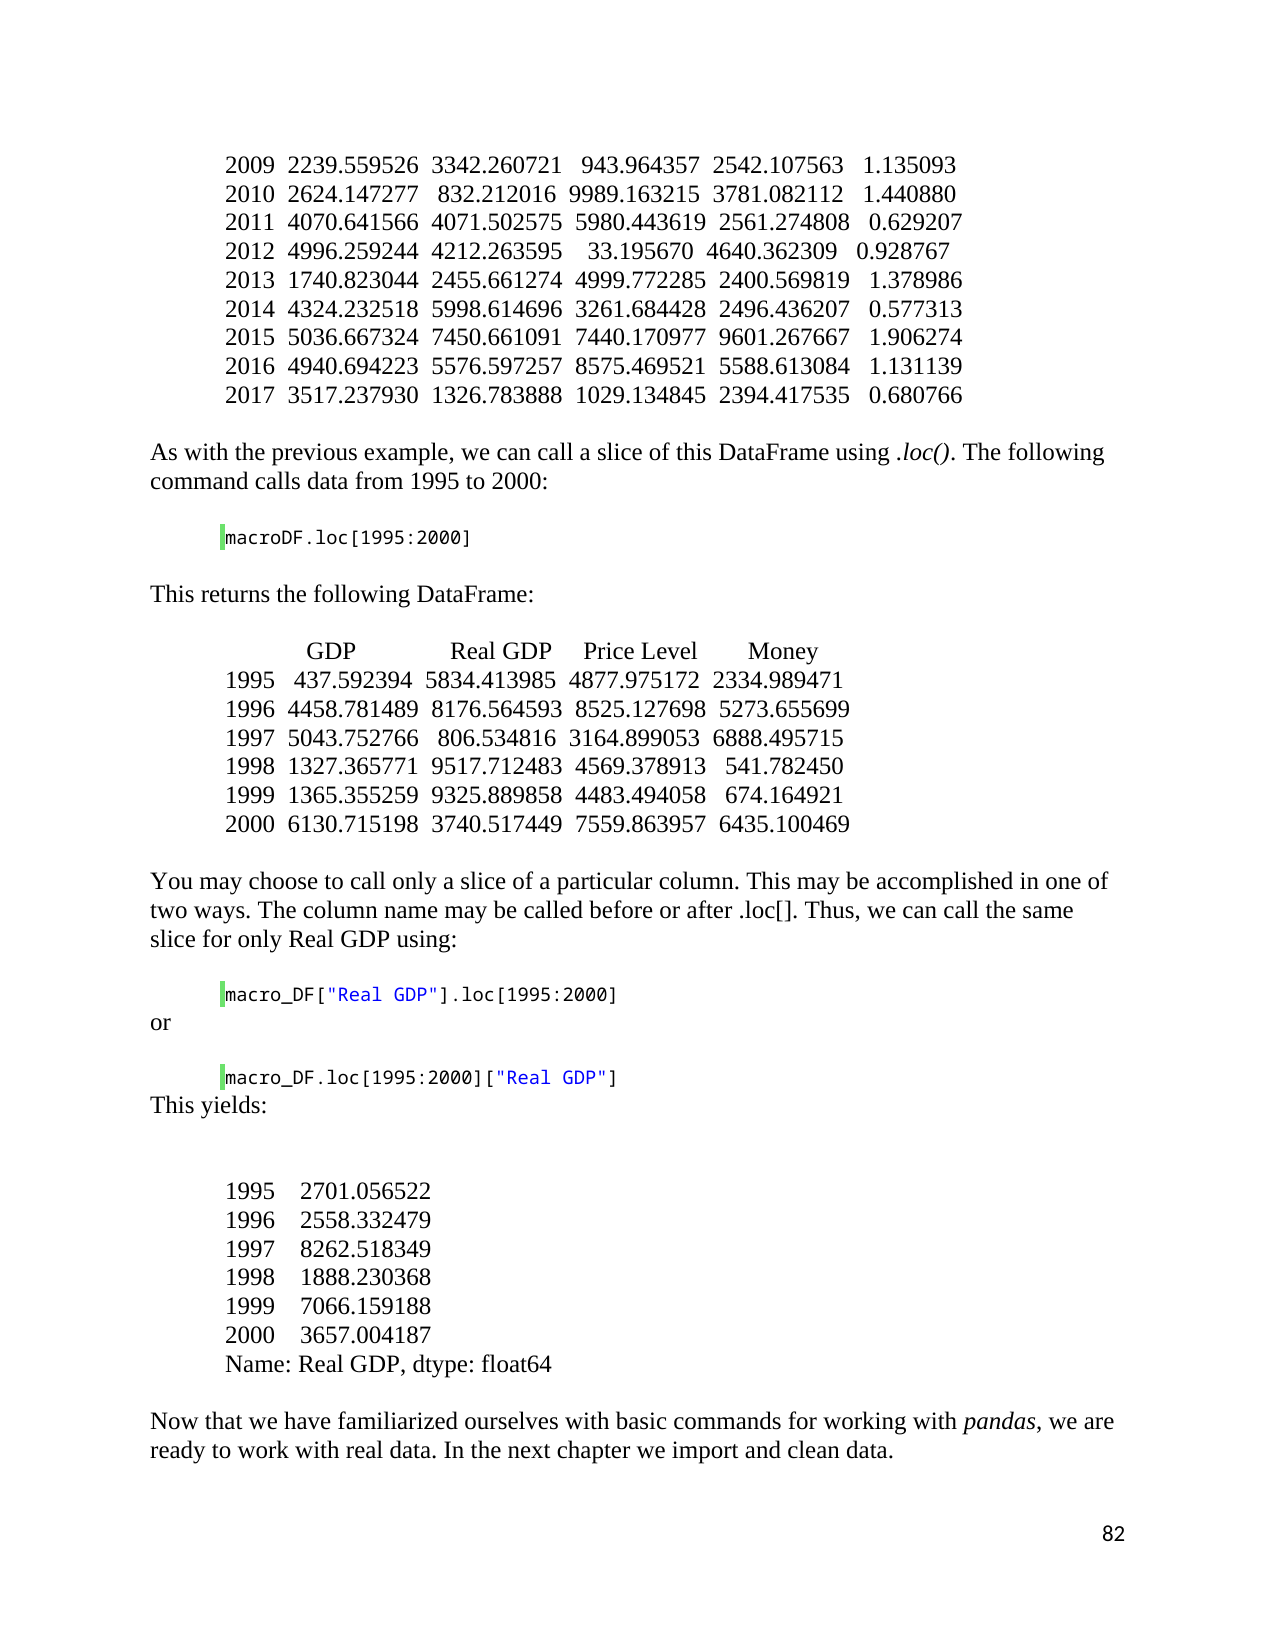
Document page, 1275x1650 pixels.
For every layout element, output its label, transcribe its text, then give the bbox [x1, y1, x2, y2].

text 2000 3657.004187 [225, 1320, 1125, 1349]
text 2012 4996.259244 4212.263595 33.195670 4640.362309 0.928767 [225, 236, 1125, 265]
text 1997 5043.752766 806.534816 3164.899053 6888.495715 [225, 723, 1125, 751]
text 2010 2624.147277 832.212016 9989.163215 3781.082112 1.440880 [225, 179, 1125, 207]
text 1996 4458.781489 8176.564593 8525.127698 5273.655699 [225, 694, 1125, 723]
text 1999 1365.355259 9325.889858 4483.494058 674.164921 [225, 780, 1125, 809]
text 1999 7066.159188 [225, 1291, 1125, 1320]
text 1997 8262.518349 [225, 1234, 1125, 1262]
text macro_DF.loc[1995:2000]["Real GDP"] [225, 1064, 1125, 1090]
text 2011 4070.641566 4071.502575 5980.443619 2561.274808 0.629207 [225, 207, 1125, 236]
text 1995 2701.056522 [225, 1176, 1125, 1205]
text or [150, 1007, 1125, 1036]
text 1998 1888.230368 [225, 1262, 1125, 1291]
text macroDF.loc[1995:2000] [225, 524, 1125, 550]
text 2014 4324.232518 5998.614696 3261.684428 2496.436207 0.577313 [225, 294, 1125, 322]
text 2015 5036.667324 7450.661091 7440.170977 9601.267667 1.906274 [225, 322, 1125, 351]
text GDP Real GDP Price Level Money [225, 636, 1125, 665]
text 2017 3517.237930 1326.783888 1029.134845 2394.417535 0.680766 [225, 380, 1125, 409]
text You may choose to call only a slice of a particular column. This may be accomplished in one of two ways. The column name may be called before or after .loc[]. Thus, we can call the same slice for only Real GDP using: [150, 866, 1125, 953]
text 2016 4940.694223 5576.597257 8575.469521 5588.613084 1.131139 [225, 351, 1125, 380]
text As with the previous example, we can call a slice of this DataFrame using .loc(). The following command calls data from 1995 to 2000: [150, 437, 1125, 495]
text 2013 1740.823044 2455.661274 4999.772285 2400.569819 1.378986 [225, 265, 1125, 294]
text 1998 1327.365771 9517.712483 4569.378913 541.782450 [225, 751, 1125, 780]
text This yields: [150, 1090, 1125, 1119]
text 1995 437.592394 5834.413985 4877.975172 2334.989471 [225, 665, 1125, 694]
text This returns the following DataFrame: [150, 579, 1125, 608]
text Now that we have familiarized ourselves with basic commands for working with pandas, we are ready to work with real data. In the next chapter we import and clean data. [150, 1406, 1125, 1464]
text macro_DF["Real GDP"].loc[1995:2000] [225, 981, 1125, 1007]
text Name: Real GDP, dtype: float64 [225, 1349, 1125, 1377]
text 1996 2558.332479 [225, 1205, 1125, 1234]
text 2009 2239.559526 3342.260721 943.964357 2542.107563 1.135093 [225, 150, 1125, 179]
text 2000 6130.715198 3740.517449 7559.863957 6435.100469 [225, 809, 1125, 838]
